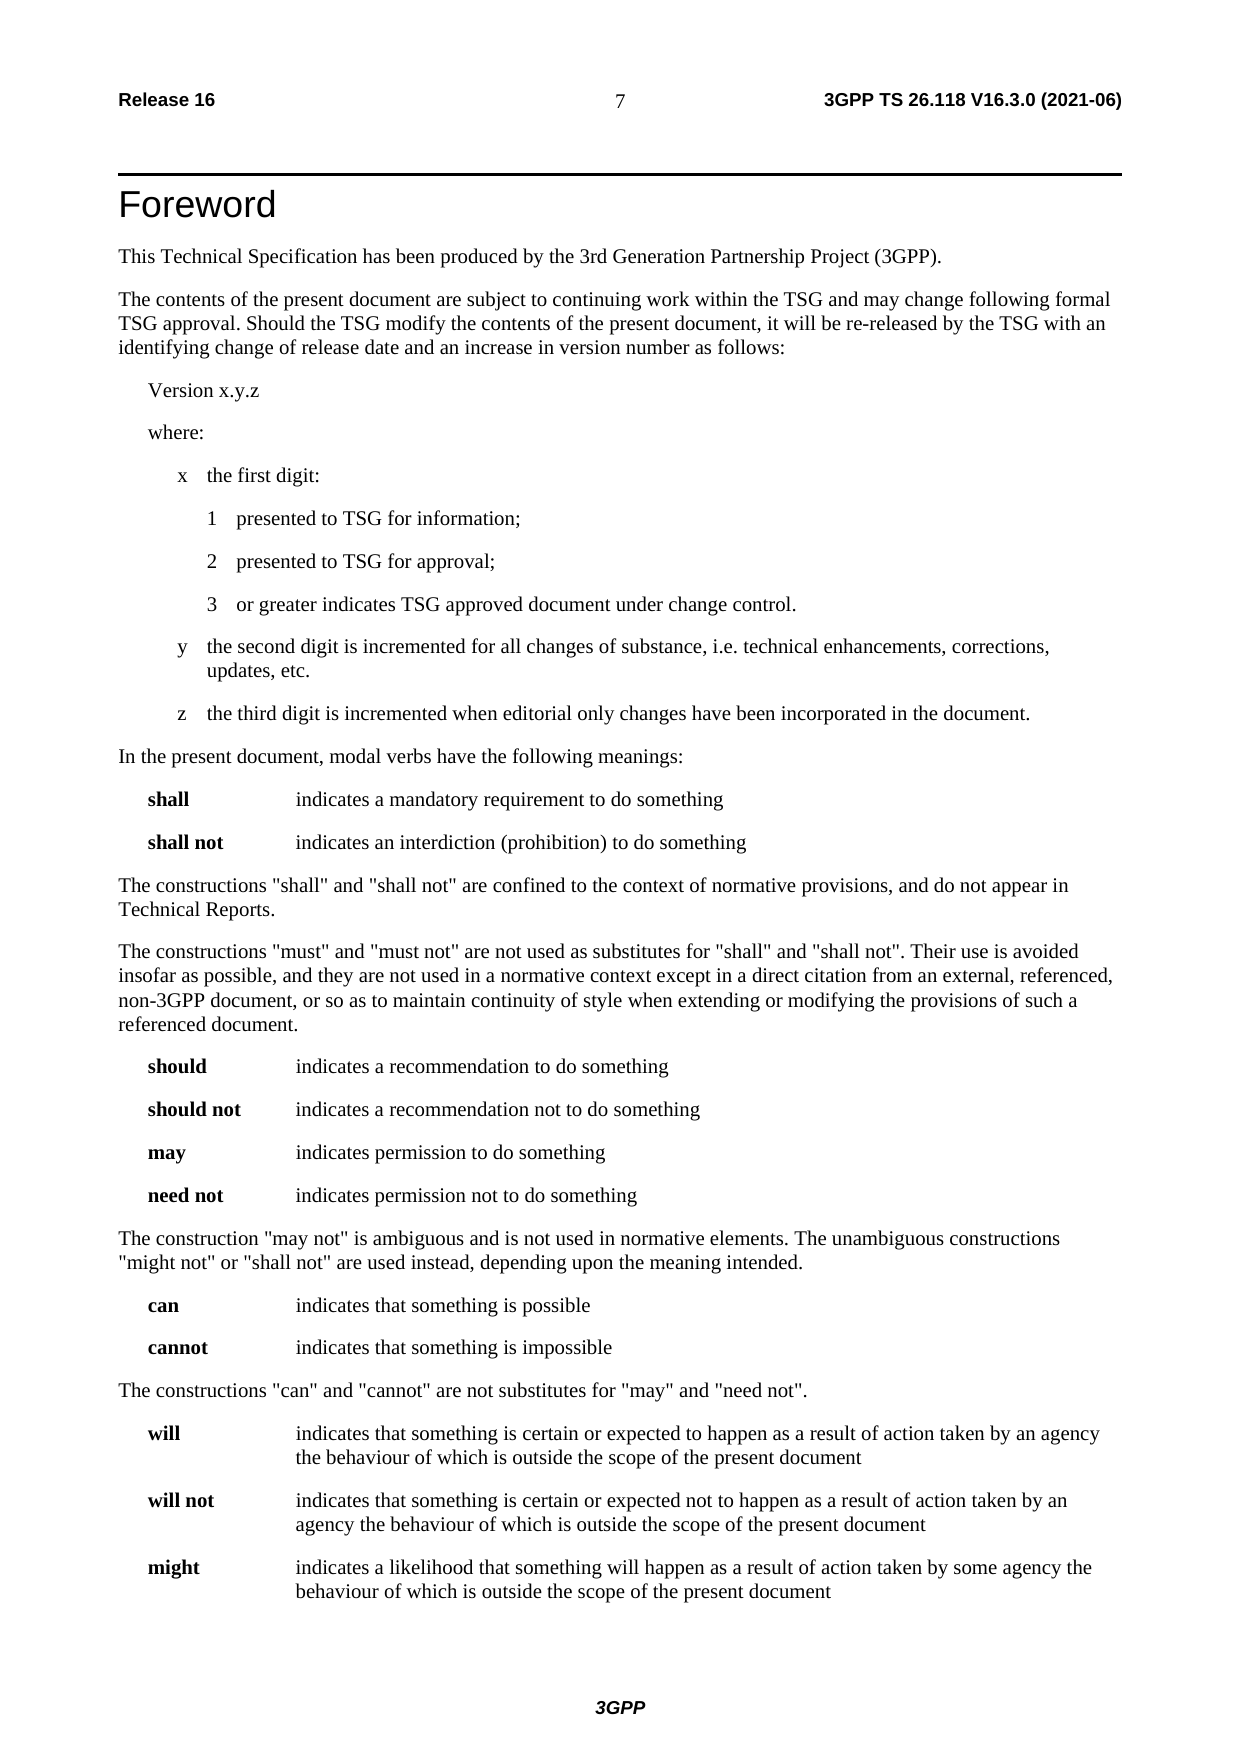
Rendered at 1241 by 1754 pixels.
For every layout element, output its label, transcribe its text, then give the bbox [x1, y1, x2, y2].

text 1 presented to TSG for information; [207, 506, 1122, 530]
text shall not indicates an interdiction (prohibition) to do something [148, 830, 1122, 854]
text can indicates that something is possible [148, 1292, 1122, 1317]
text x the first digit: [177, 463, 1122, 487]
text shall indicates a mandatory requirement to do something [148, 787, 1122, 811]
text cannot indicates that something is impossible [148, 1335, 1122, 1359]
text might indicates a likelihood that something will happen as a result of action taken by some agency the behaviour of which is outside the scope of the present document [148, 1555, 1122, 1603]
text The contents of the present document are subject to continuing work within the TSG and may change following formal TSG approval. Should the TSG modify the contents of the present document, it will be re-released by the TSG with an identifying change of release date and an increase in version number as follows: [118, 287, 1122, 359]
text The constructions "shall" and "shall not" are confined to the context of normative provisions, and do not appear in Technical Reports. [118, 872, 1122, 921]
text In the present document, modal verbs have the following meanings: [118, 744, 1122, 768]
text will not indicates that something is certain or expected not to happen as a result of action taken by an agency the behaviour of which is outside the scope of the present document [148, 1488, 1122, 1536]
text 2 presented to TSG for approval; [207, 549, 1122, 573]
text The constructions "can" and "cannot" are not substitutes for "may" and "need not". [118, 1378, 1122, 1402]
text should indicates a recommendation to do something [148, 1054, 1122, 1078]
text Version x.y.z [148, 377, 1122, 402]
text 3 or greater indicates TSG approved document under change control. [207, 592, 1122, 616]
text z the third digit is incremented when editorial only changes have been incorporated in the document. [177, 701, 1122, 725]
text should not indicates a recommendation not to do something [148, 1097, 1122, 1121]
text need not indicates permission not to do something [148, 1183, 1122, 1207]
text The constructions "must" and "must not" are not used as substitutes for "shall" and "shall not". Their use is avoided insofar as possible, and they are not used in a normative context except in a direct citation from an external, referenced, non-3GPP document, or so as to maintain continuity of style when extending or modifying the provisions of such a referenced document. [118, 939, 1122, 1036]
text The construction "may not" is ambiguous and is not used in normative elements. The unambiguous constructions "might not" or "shall not" are used instead, depending upon the meaning intended. [118, 1226, 1122, 1274]
text may indicates permission to do something [148, 1140, 1122, 1164]
text will indicates that something is certain or expected to happen as a result of action taken by an agency the behaviour of which is outside the scope of the present document [148, 1421, 1122, 1469]
text y the second digit is incremented for all changes of substance, i.e. technical enhancements, corrections, updates, etc. [177, 634, 1122, 682]
subtitle Foreword [118, 176, 1122, 225]
text This Technical Specification has been produced by the 3rd Generation Partnership Project (3GPP). [118, 244, 1122, 268]
text where: [148, 420, 1122, 444]
